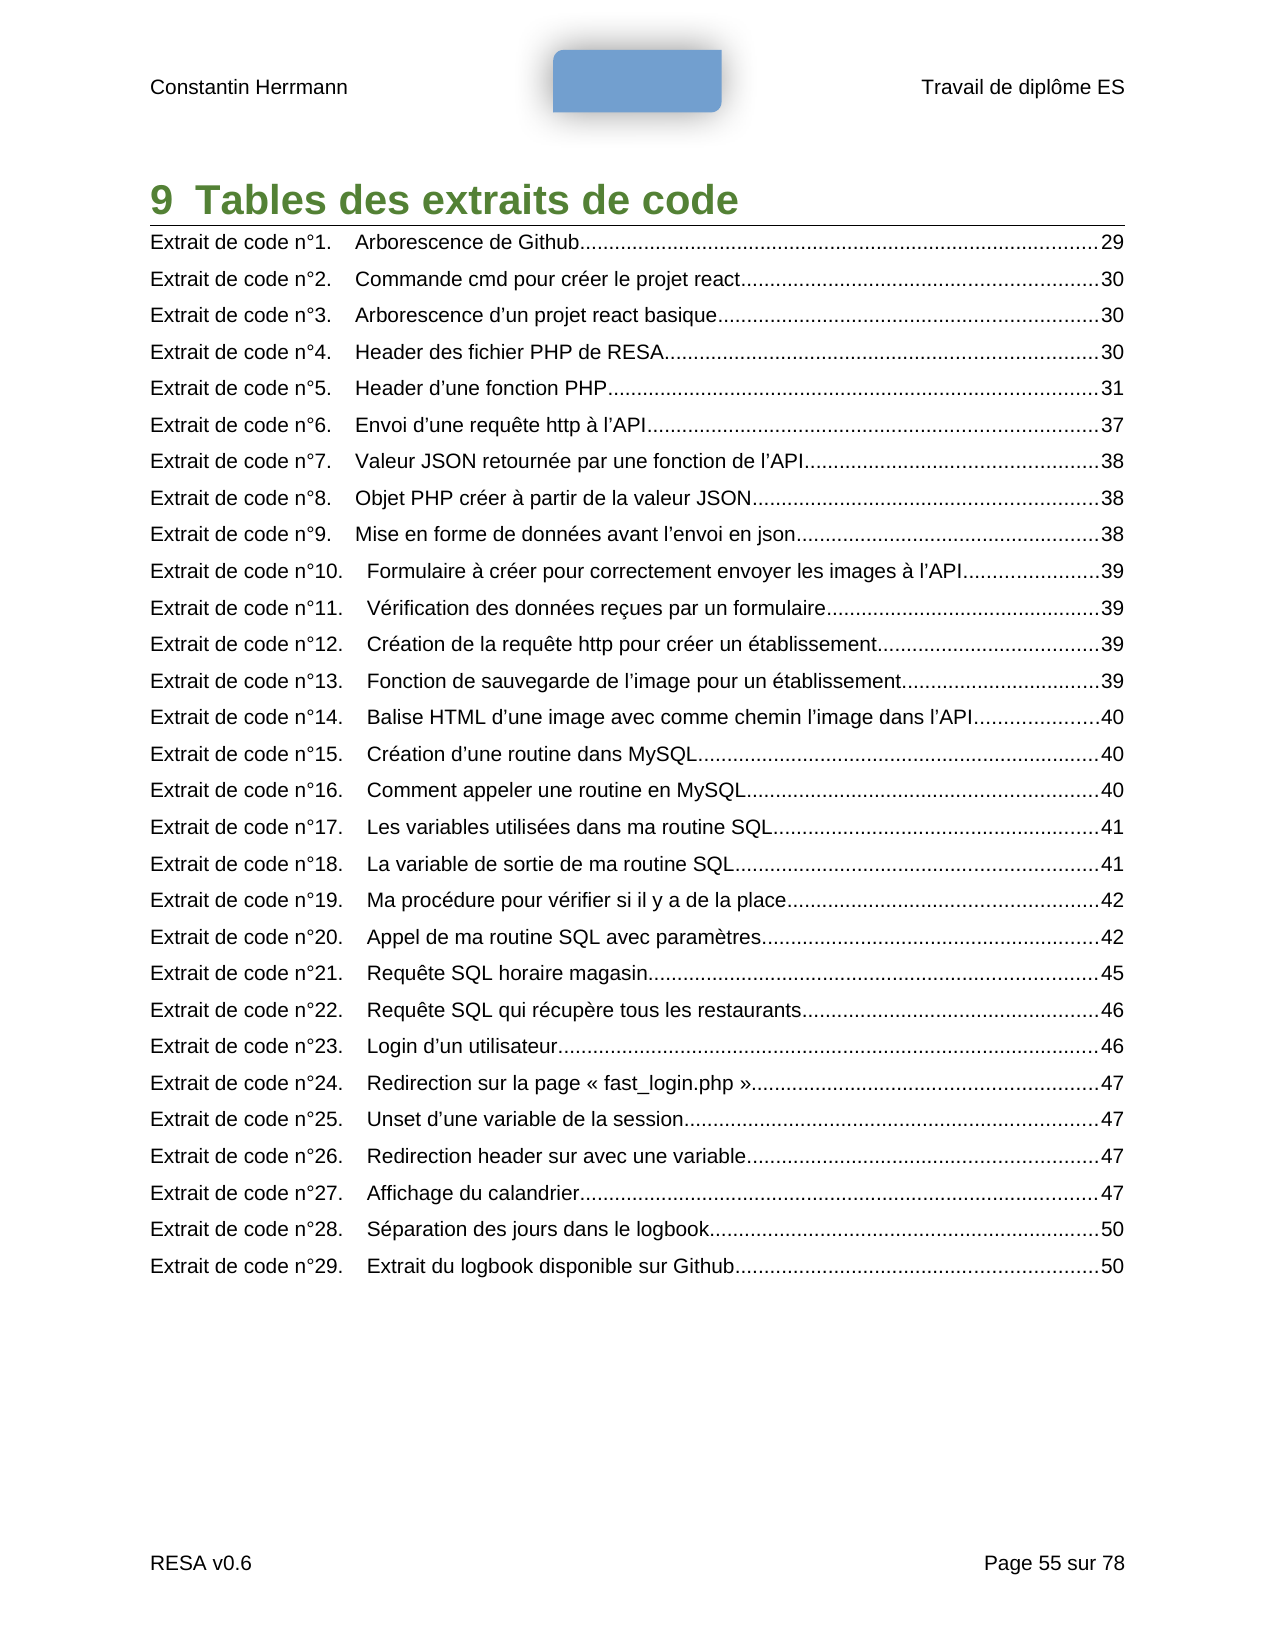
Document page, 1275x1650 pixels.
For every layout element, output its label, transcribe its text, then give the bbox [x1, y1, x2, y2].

text Extrait de code n°4. Header des fichier PHP de RESA 30 [150, 339, 1125, 363]
text Extrait de code n°16. Comment appeler une routine en MySQL 40 [150, 778, 1125, 802]
text Extrait de code n°11. Vérification des données reçues par un formulaire 39 [150, 595, 1125, 619]
text Extrait de code n°28. Séparation des jours dans le logbook 50 [150, 1217, 1125, 1241]
text Extrait de code n°24. Redirection sur la page « fast_login.php » 47 [150, 1071, 1125, 1095]
text Extrait de code n°14. Balise HTML d’une image avec comme chemin l’image dans l’API 40 [150, 705, 1125, 729]
text Extrait de code n°7. Valeur JSON retournée par une fonction de l’API 38 [150, 449, 1125, 473]
text Extrait de code n°29. Extrait du logbook disponible sur Github 50 [150, 1253, 1125, 1277]
text Extrait de code n°27. Affichage du calandrier 47 [150, 1180, 1125, 1204]
text Extrait de code n°6. Envoi d’une requête http à l’API 37 [150, 413, 1125, 437]
text Extrait de code n°3. Arborescence d’un projet react basique 30 [150, 303, 1125, 327]
text Extrait de code n°13. Fonction de sauvegarde de l’image pour un établissement 39 [150, 668, 1125, 692]
text Extrait de code n°19. Ma procédure pour vérifier si il y a de la place 42 [150, 888, 1125, 912]
text Extrait de code n°18. La variable de sortie de ma routine SQL 41 [150, 851, 1125, 875]
text Extrait de code n°5. Header d’une fonction PHP 31 [150, 376, 1125, 400]
text Extrait de code n°26. Redirection header sur avec une variable 47 [150, 1144, 1125, 1168]
text Extrait de code n°10. Formulaire à créer pour correctement envoyer les images à l’API 39 [150, 559, 1125, 583]
text Extrait de code n°1. Arborescence de Github 29 [150, 230, 1125, 254]
subtitle Tables des extraits de code [150, 175, 1125, 225]
text Extrait de code n°21. Requête SQL horaire magasin 45 [150, 961, 1125, 985]
text Extrait de code n°15. Création d’une routine dans MySQL 40 [150, 742, 1125, 766]
text Extrait de code n°8. Objet PHP créer à partir de la valeur JSON 38 [150, 486, 1125, 510]
text Extrait de code n°25. Unset d’une variable de la session 47 [150, 1107, 1125, 1131]
text Extrait de code n°23. Login d’un utilisateur 46 [150, 1034, 1125, 1058]
text Extrait de code n°17. Les variables utilisées dans ma routine SQL 41 [150, 815, 1125, 839]
text Extrait de code n°2. Commande cmd pour créer le projet react 30 [150, 266, 1125, 290]
text Extrait de code n°22. Requête SQL qui récupère tous les restaurants 46 [150, 998, 1125, 1022]
text Extrait de code n°12. Création de la requête http pour créer un établissement 39 [150, 632, 1125, 656]
text Extrait de code n°20. Appel de ma routine SQL avec paramètres 42 [150, 924, 1125, 948]
text Extrait de code n°9. Mise en forme de données avant l’envoi en json 38 [150, 522, 1125, 546]
